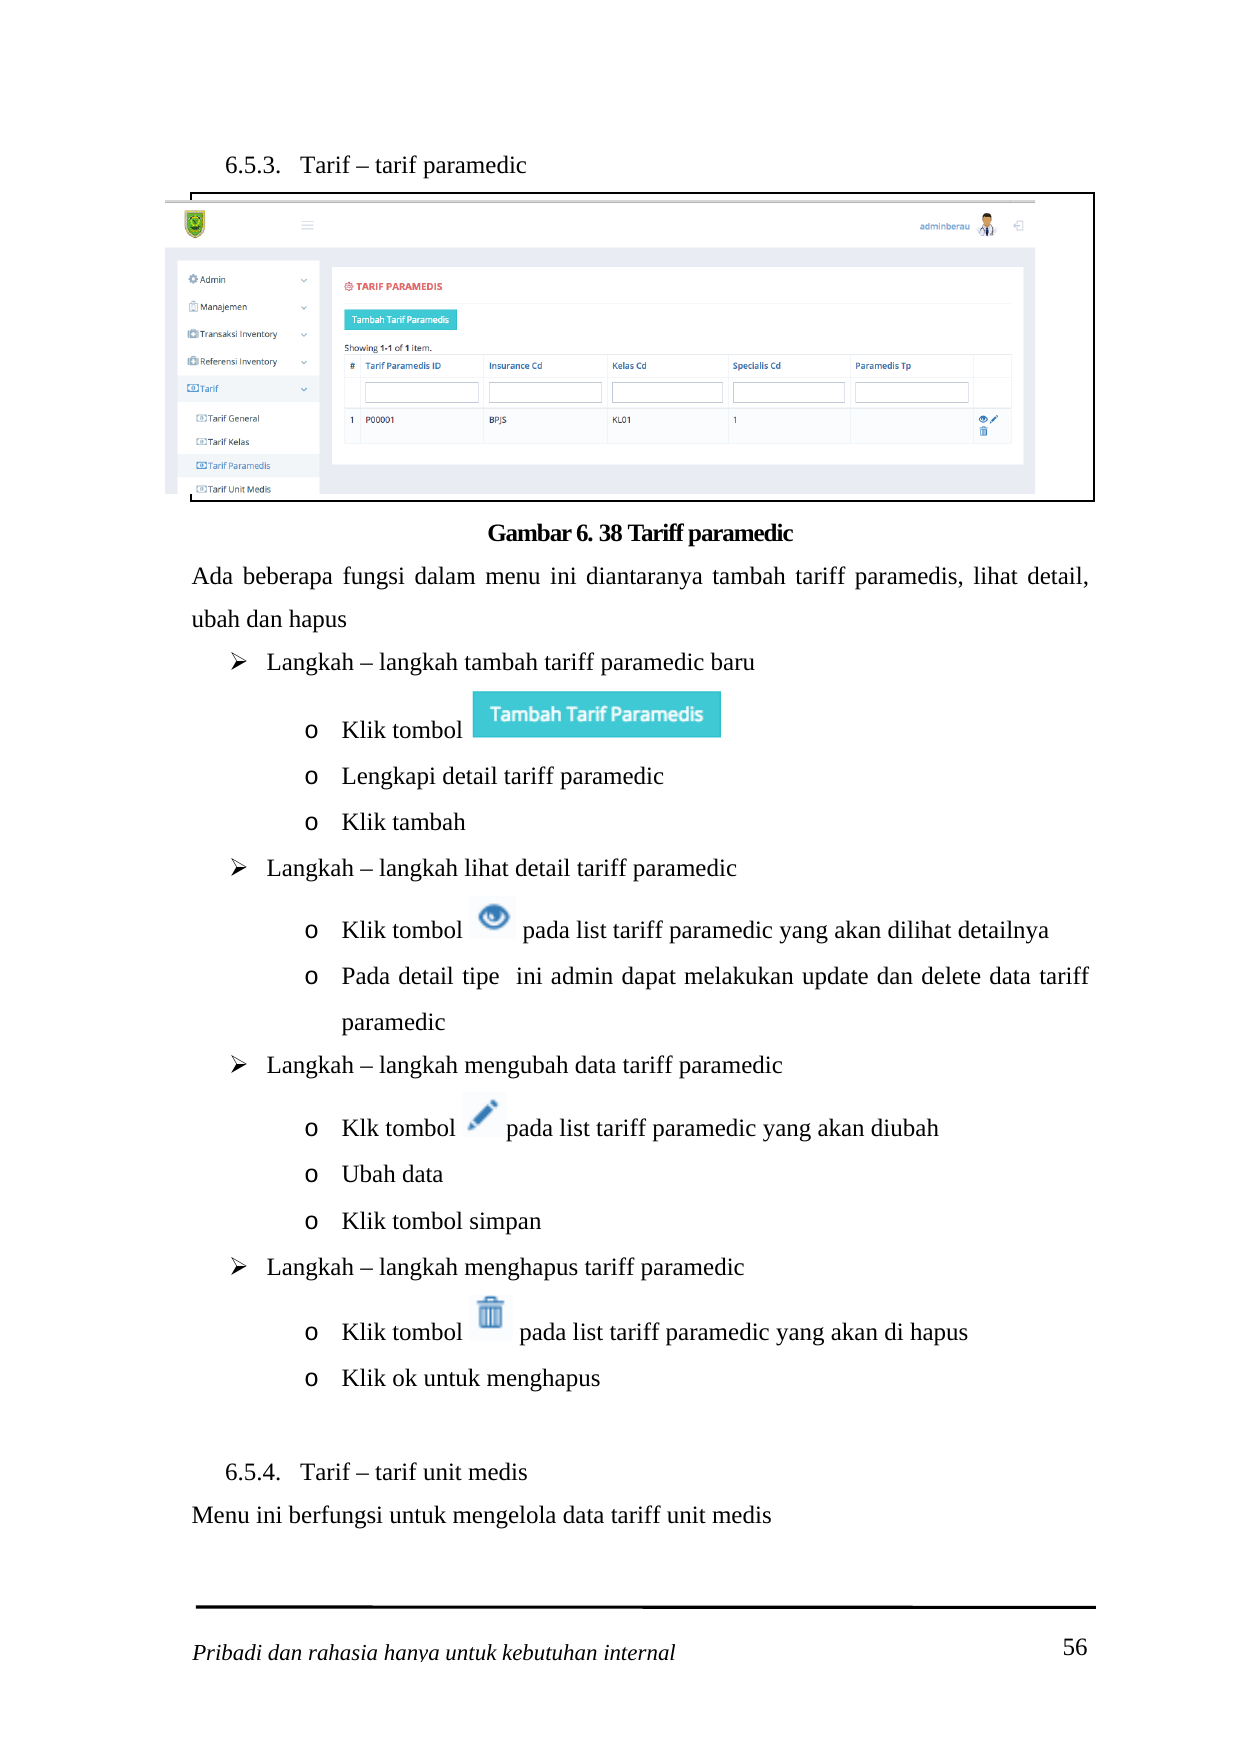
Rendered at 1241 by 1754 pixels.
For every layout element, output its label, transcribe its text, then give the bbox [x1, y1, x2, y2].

list Ubah data [304, 1159, 1090, 1190]
list Klik tombol pada list tariff paramedic yang akan di hapus [304, 1295, 1090, 1348]
list Langkah – langkah tambah tariff paramedic baru [229, 647, 1090, 676]
text Menu ini berfungsi untuk mengelola data tariff unit medis [191, 1500, 1090, 1529]
list Klik ok untuk menghapus [304, 1363, 1090, 1394]
list Klik tombol pada list tariff paramedic yang akan dilihat detailnya [304, 897, 1090, 946]
list Klik tombol simpan [304, 1206, 1090, 1237]
list Langkah – langkah lihat detail tariff paramedic [229, 853, 1090, 882]
text Ada beberapa fungsi dalam menu ini diantaranya tambah tariff paramedis, lihat detail, ubah dan hapus [191, 561, 1090, 633]
picture [462, 1092, 506, 1137]
list Lengkapi detail tariff paramedic [304, 761, 1090, 792]
picture [469, 690, 721, 739]
picture [469, 1295, 513, 1341]
subtitle Tarif – tarif unit medis [225, 1457, 1090, 1486]
list Langkah – langkah mengubah data tariff paramedic [229, 1050, 1090, 1078]
list Pada detail tipe ini admin dapat melakukan update dan delete data tariff paramedic [304, 961, 1090, 1035]
picture [469, 896, 517, 939]
picture [165, 200, 1036, 494]
list Langkah – langkah menghapus tariff paramedic [229, 1252, 1090, 1281]
list Klk tombol pada list tariff paramedic yang akan diubah [304, 1093, 1090, 1144]
subtitle Tarif – tarif paramedic [225, 150, 1090, 179]
list Klik tambah [304, 807, 1090, 838]
